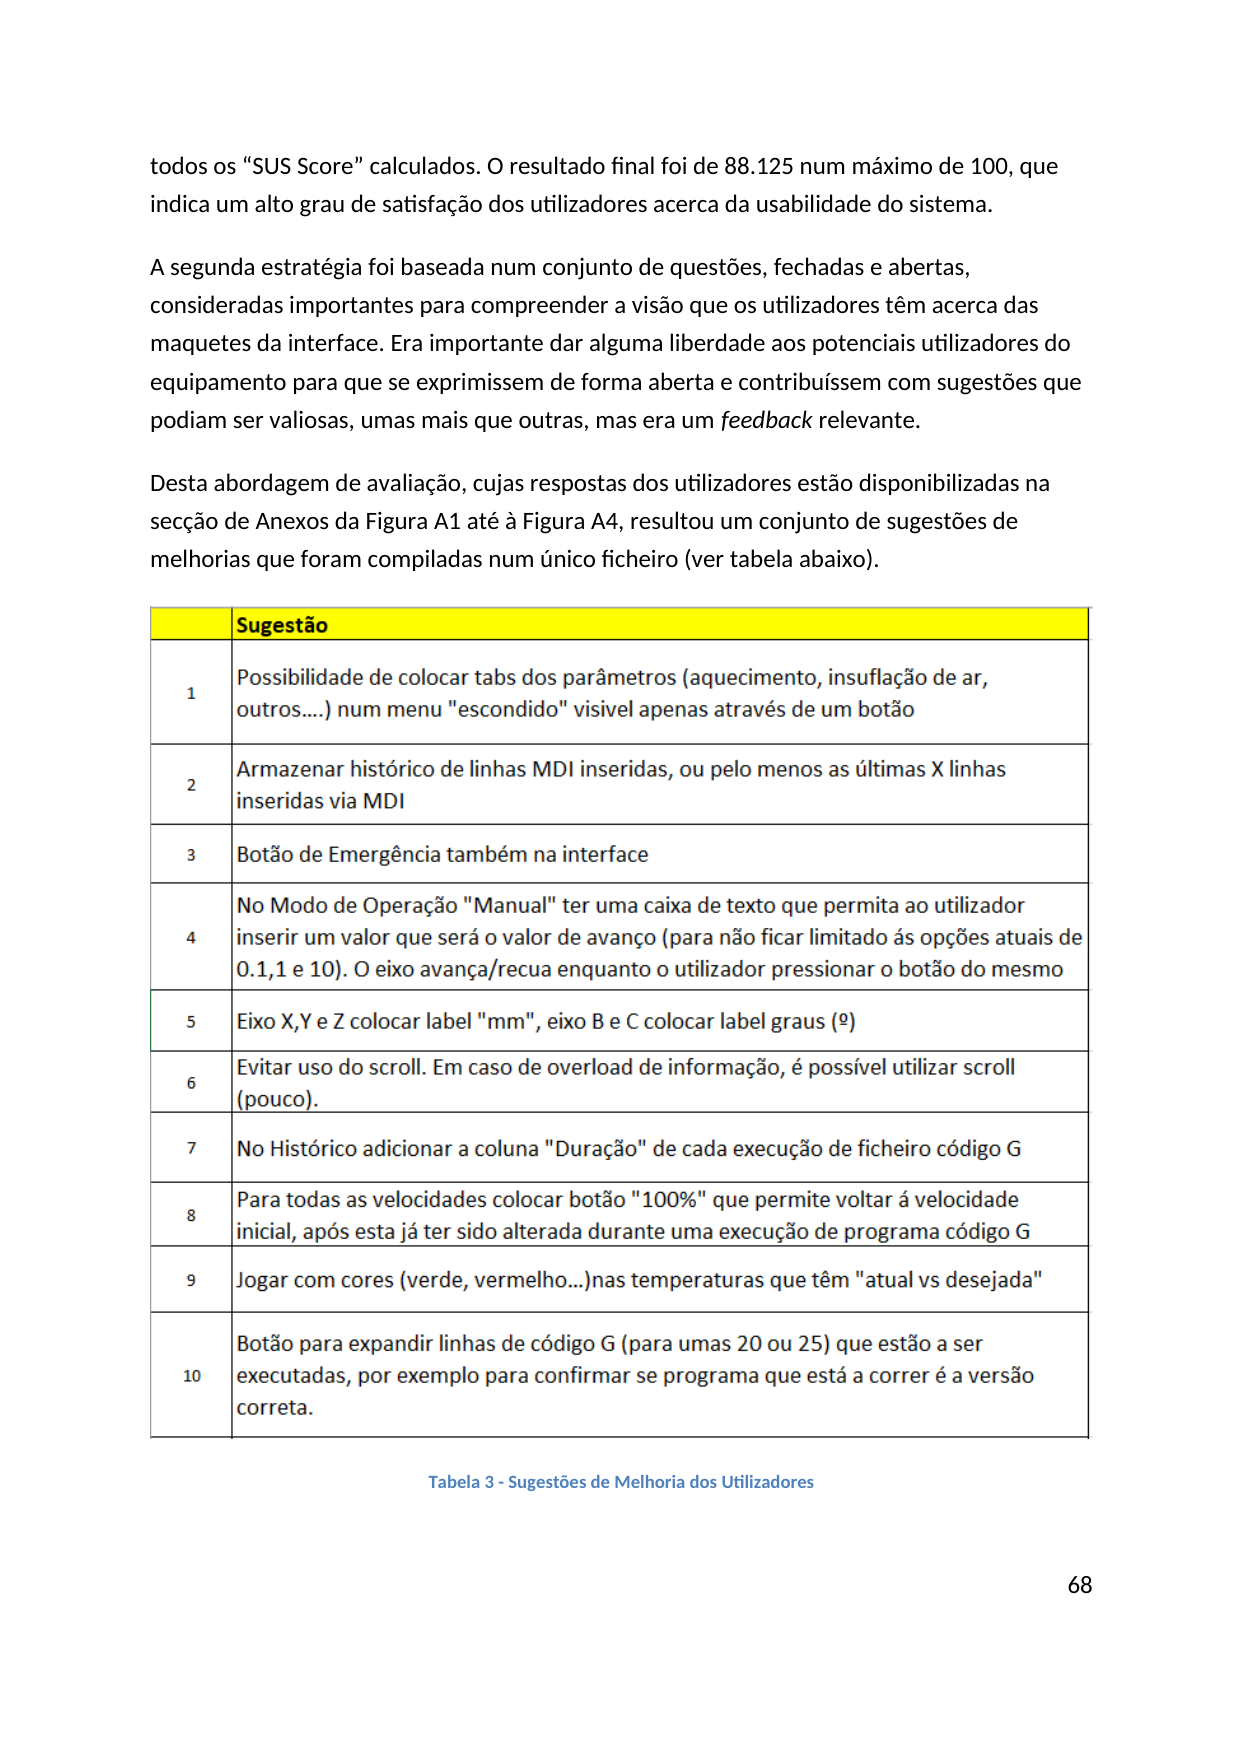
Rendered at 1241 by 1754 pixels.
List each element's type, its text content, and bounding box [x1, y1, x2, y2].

text A segunda estratégia foi baseada num conjunto de questões, fechadas e abertas, consideradas importantes para compreender a visão que os utilizadores têm acerca das maquetes da interface. Era importante dar alguma liberdade aos potenciais utilizadores do equipamento para que se exprimissem de forma aberta e contribuíssem com sugestões que podiam ser valiosas, umas mais que outras, mas era um feedback relevante. [150, 251, 1092, 434]
picture [150, 606, 1093, 1439]
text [150, 150, 1092, 219]
text Desta abordagem de avaliação, cujas respostas dos utilizadores estão disponibilizadas na secção de Anexos da Figura A1 até à Figura A4, resultou um conjunto de sugestões de melhorias que foram compiladas num único ficheiro (ver tabela abaixo). [150, 467, 1092, 574]
